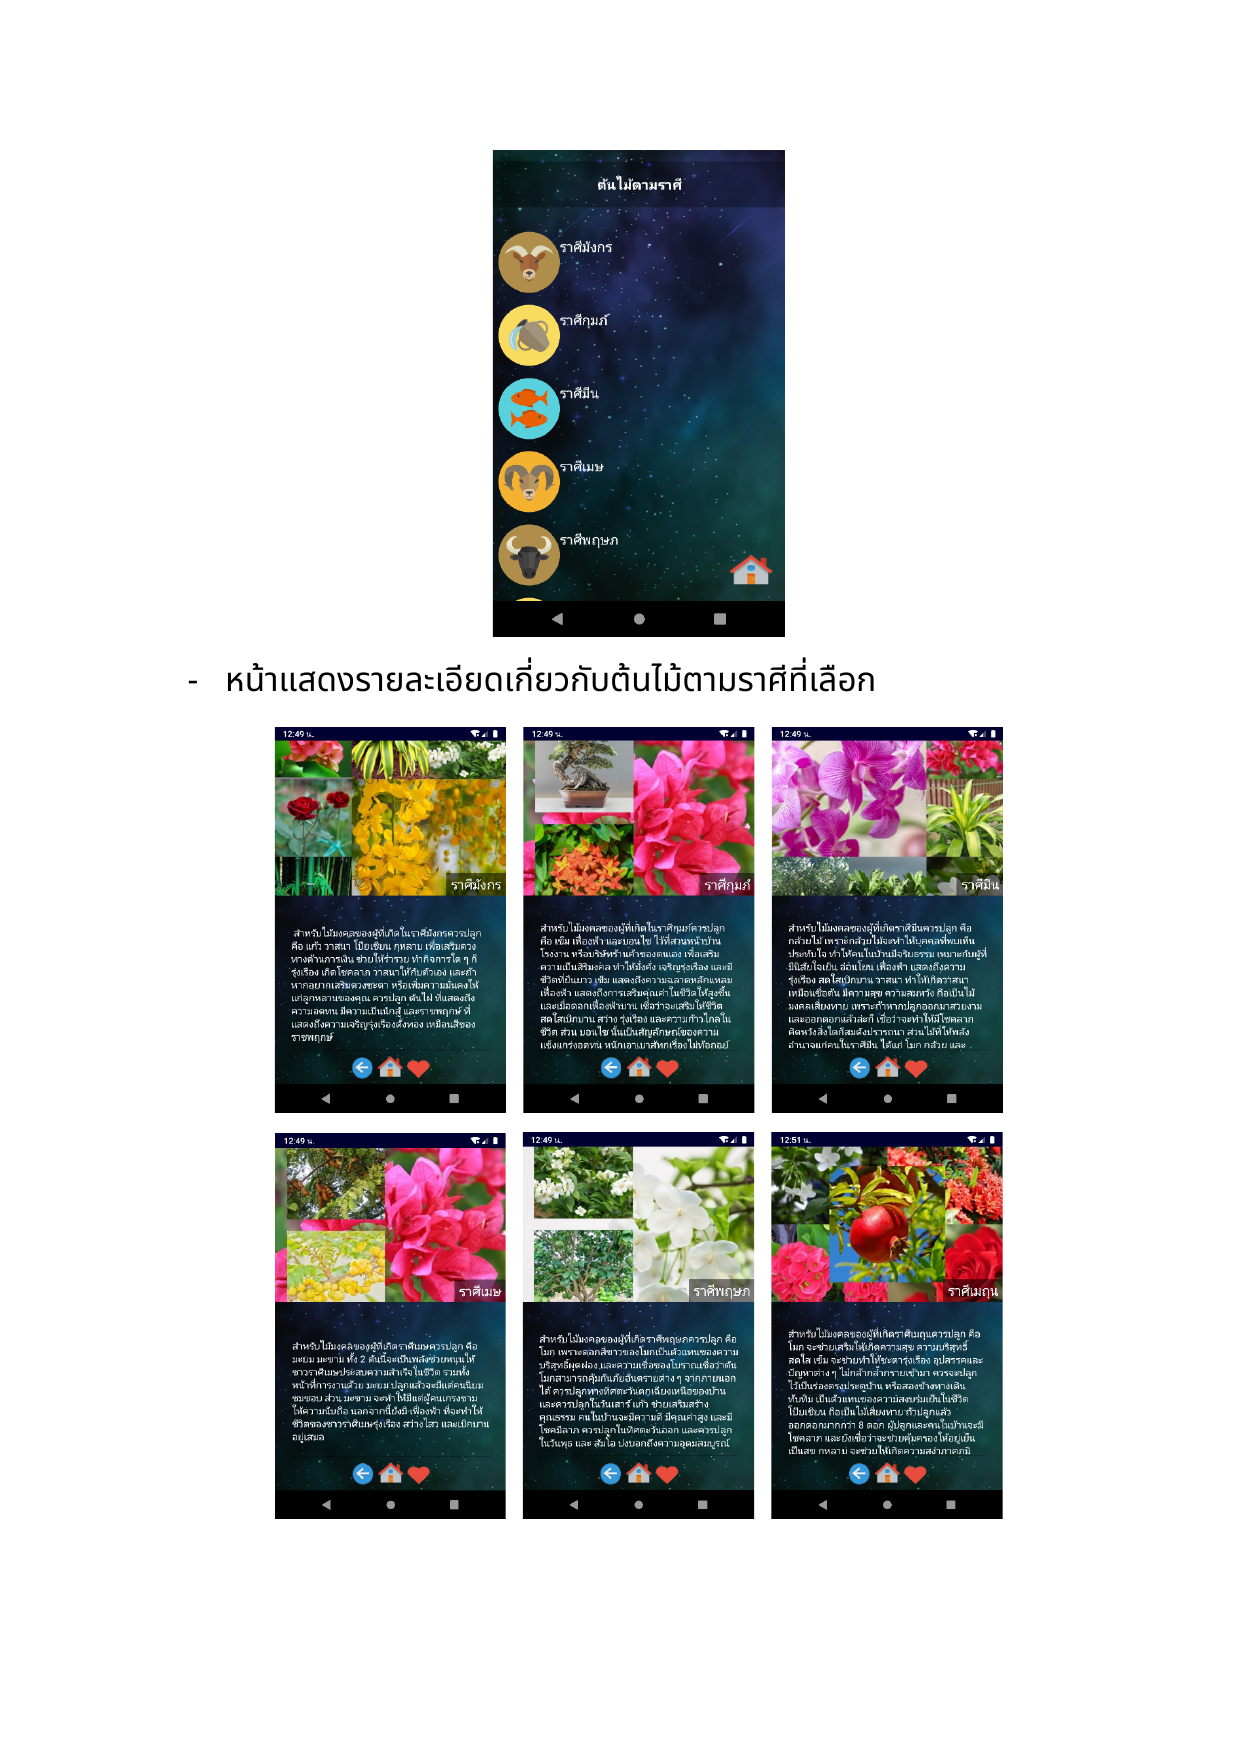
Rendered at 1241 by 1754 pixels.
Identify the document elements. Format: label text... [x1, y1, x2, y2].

picture [771, 727, 1003, 1113]
picture [523, 727, 755, 1113]
picture [522, 1132, 755, 1519]
picture [771, 1132, 1003, 1519]
picture [492, 150, 785, 637]
picture [275, 1133, 506, 1519]
picture [274, 727, 506, 1113]
list หน้าแสดงรายละเอียดเกี่ยวกับต้นไม้ตามราศีที่เลือก [187, 656, 1090, 706]
